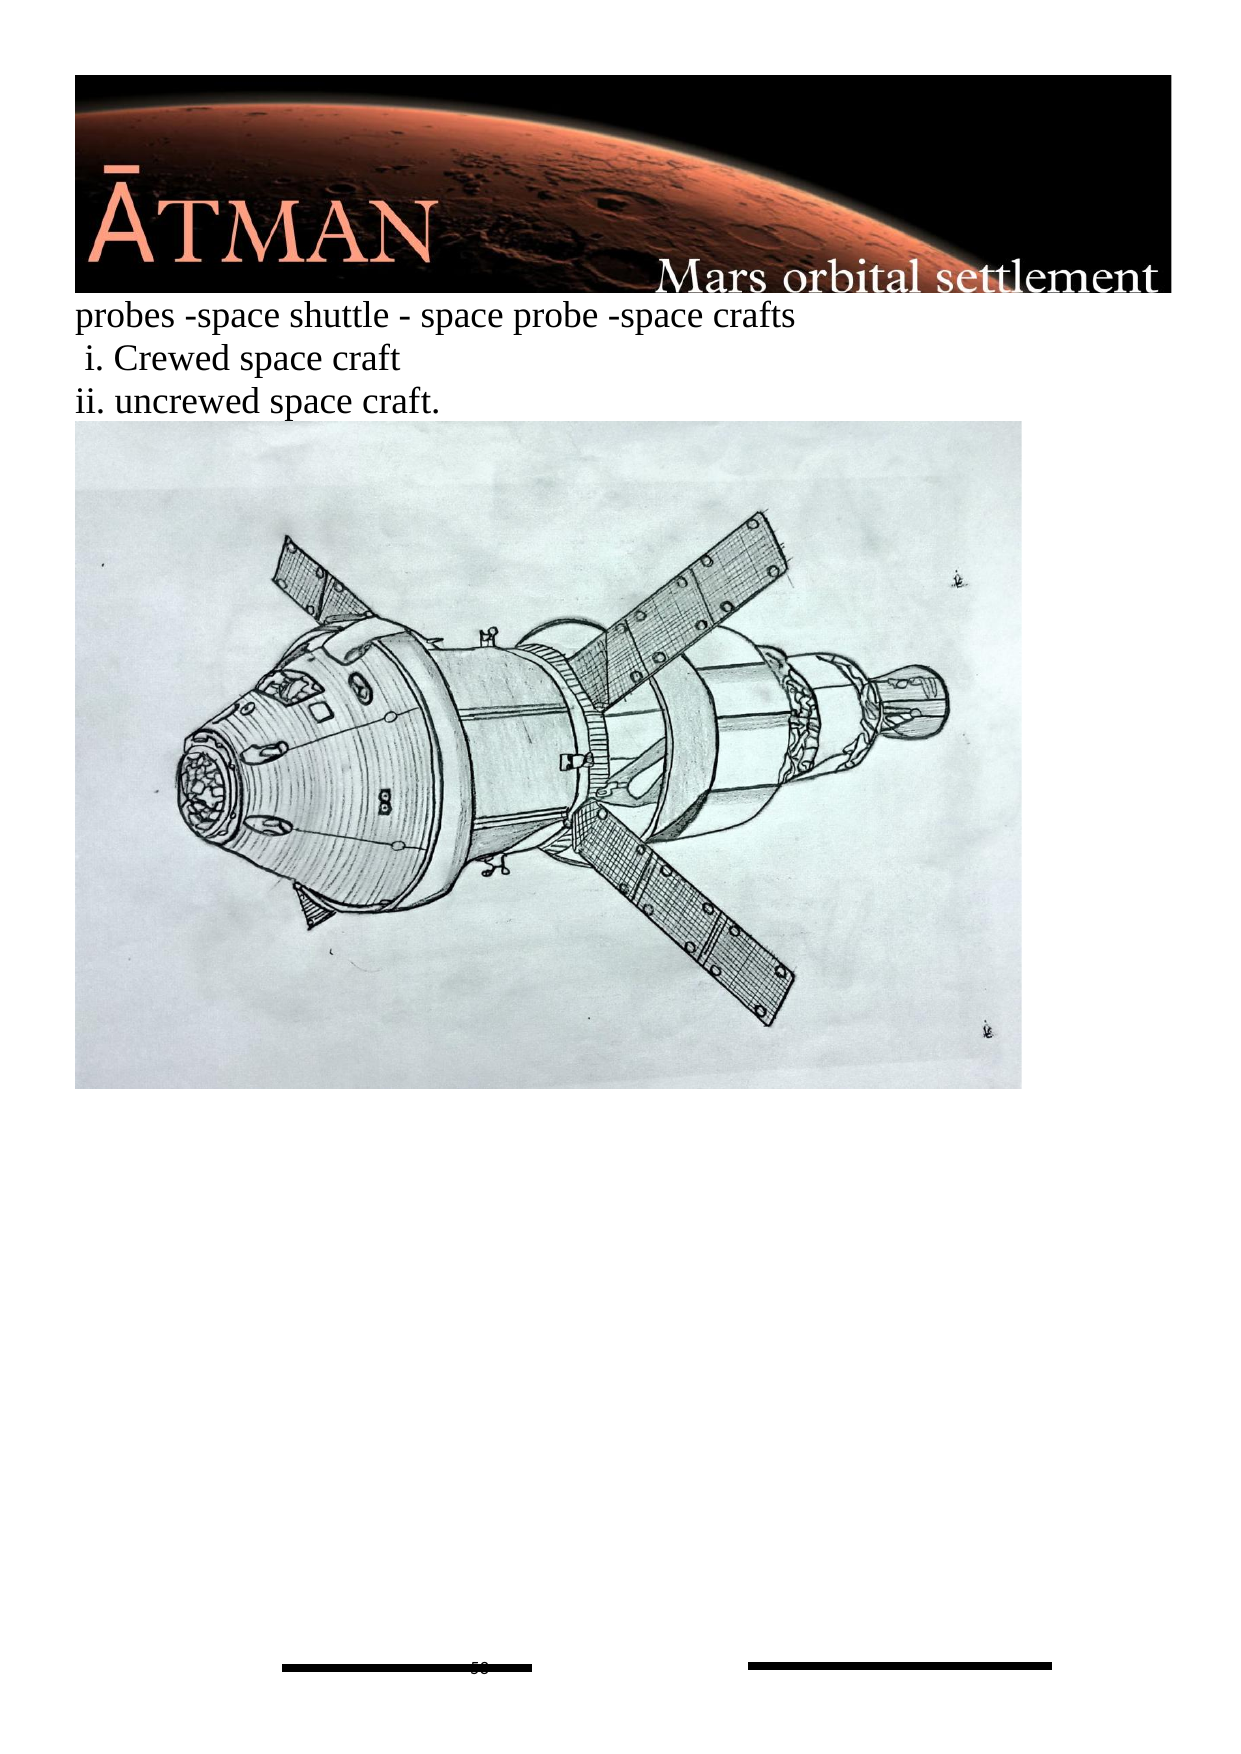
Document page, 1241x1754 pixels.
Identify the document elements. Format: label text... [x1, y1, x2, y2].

picture [75, 75, 1172, 293]
picture [75, 421, 1022, 1089]
text probes -space shuttle - space probe -space crafts [75, 293, 1165, 335]
text ii. uncrewed space craft. [75, 378, 1165, 422]
text i. Crewed space craft [75, 335, 1165, 378]
